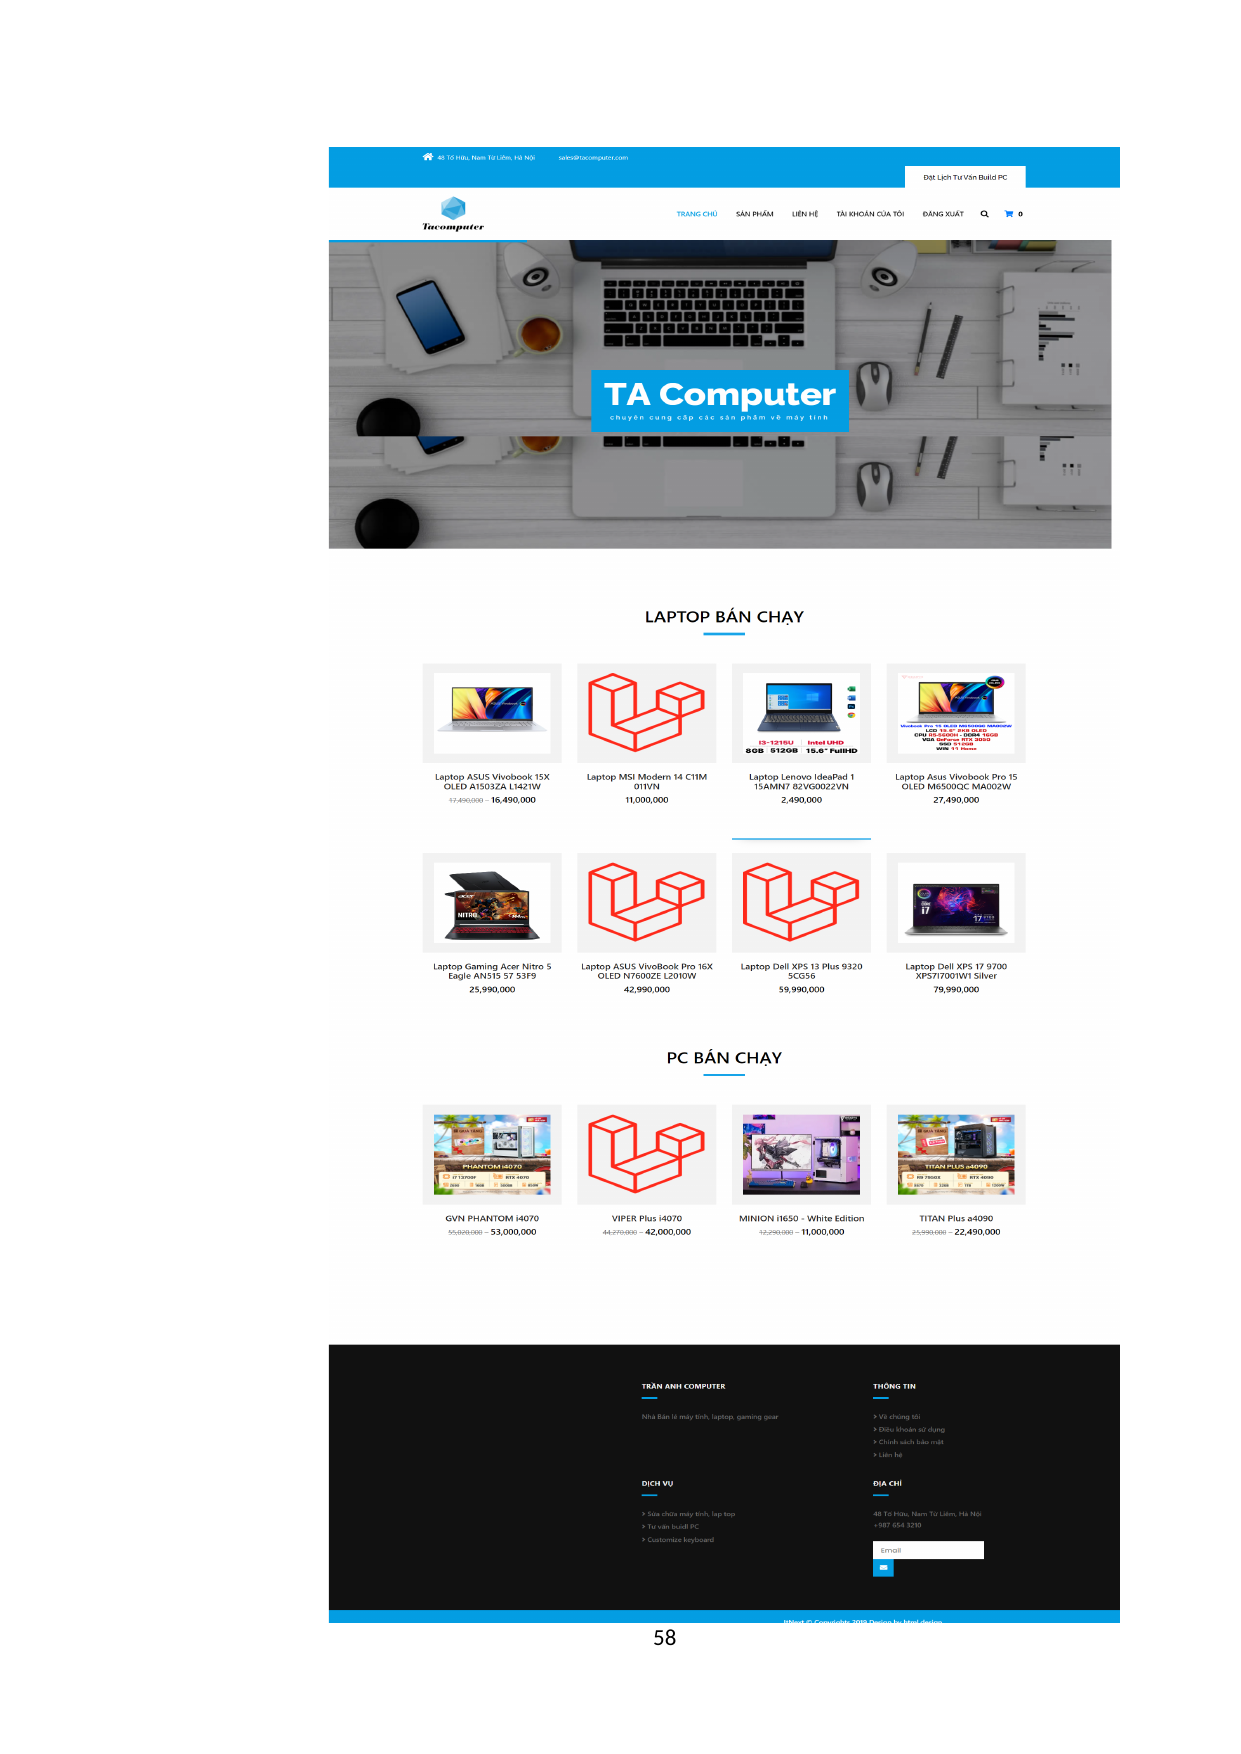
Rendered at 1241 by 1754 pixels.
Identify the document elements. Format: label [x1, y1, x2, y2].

picture [424, 154, 432, 160]
picture [328, 167, 1120, 1609]
